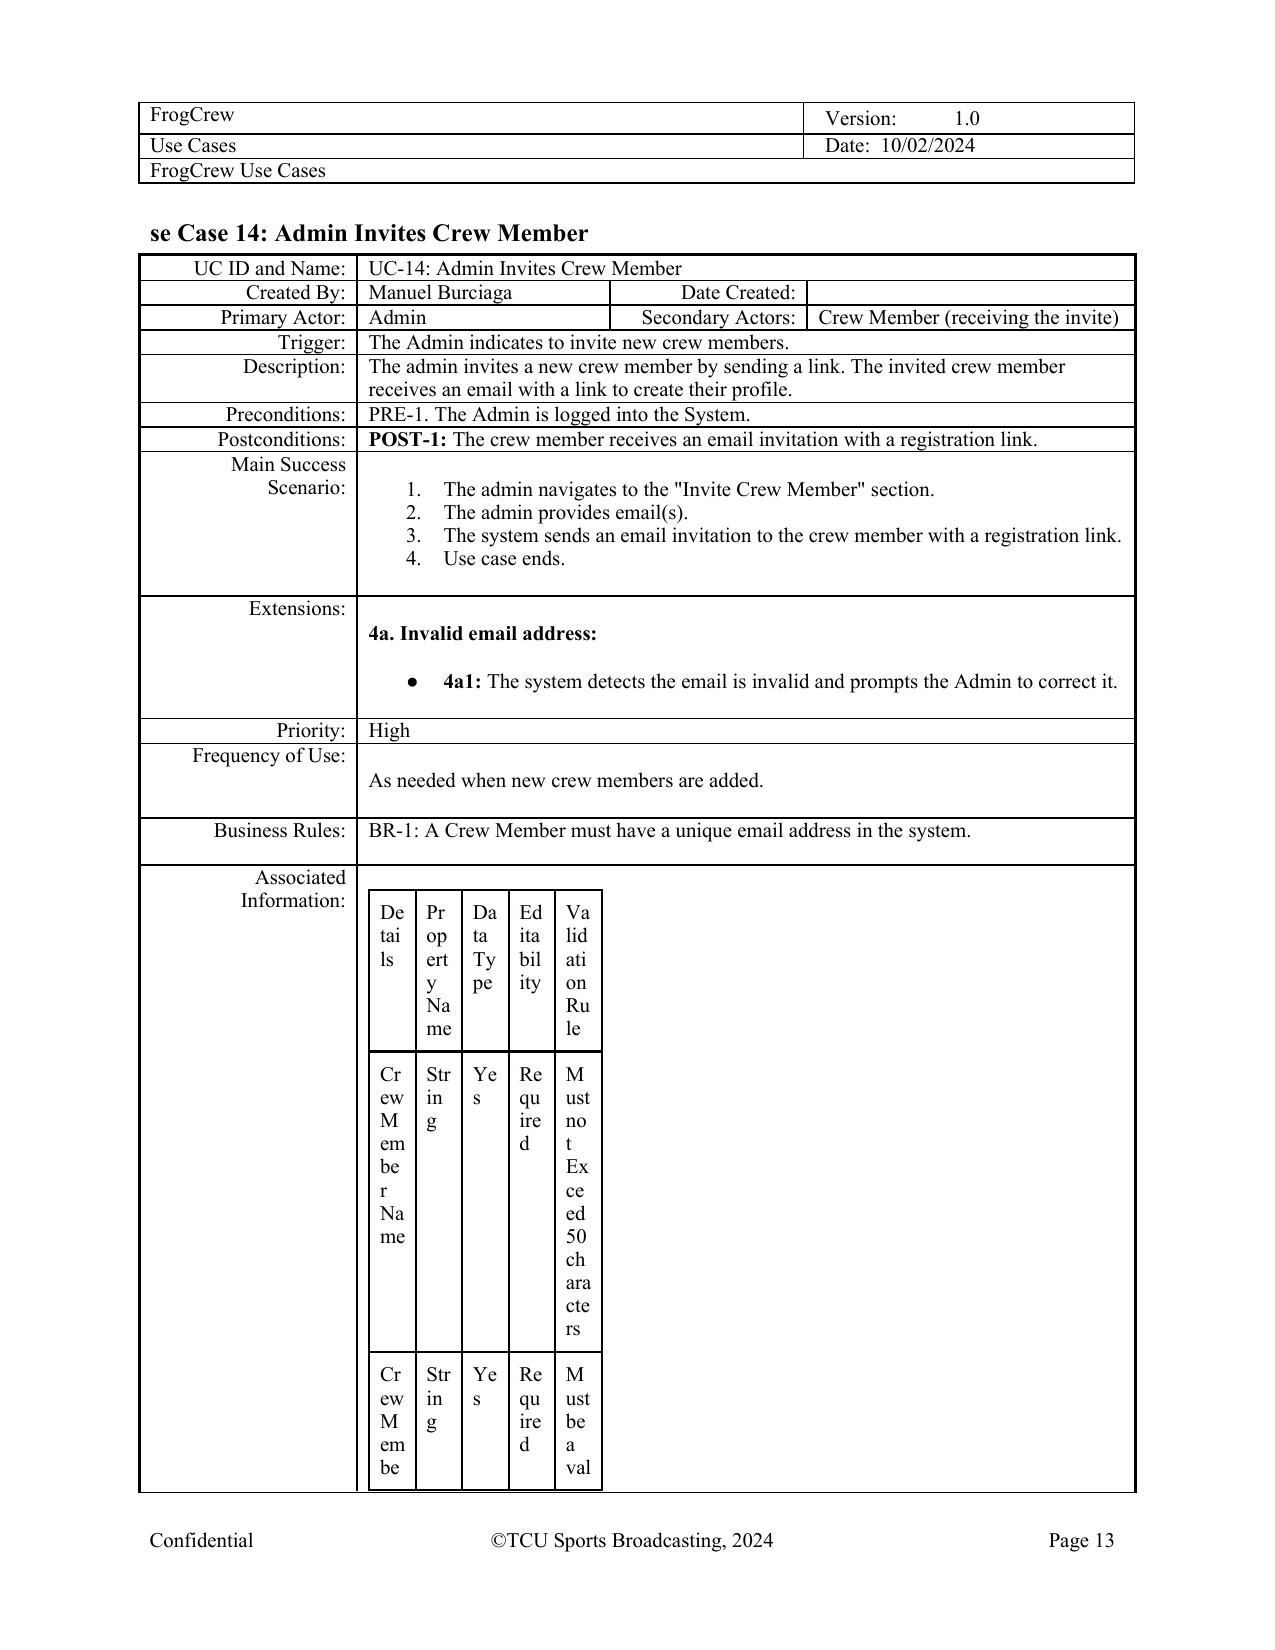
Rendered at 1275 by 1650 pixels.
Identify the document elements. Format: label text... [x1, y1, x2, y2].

table_cell Manuel Burciaga [358, 281, 609, 304]
table_header UC ID and Name: [141, 256, 356, 279]
table_cell Crew Member (receiving the invite) [808, 306, 1134, 329]
table_cell POST-1: The crew member receives an email invitation with a registration link. [358, 428, 1134, 451]
table_cell The Admin indicates to invite new crew members. [358, 331, 1134, 354]
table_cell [141, 866, 356, 1491]
table_cell Secondary Actors: [611, 306, 806, 329]
table_cell Business Rules: [141, 819, 356, 864]
table_header UC-14: Admin Invites Crew Member [358, 256, 1134, 279]
table_cell High [358, 719, 1134, 742]
table_cell [808, 281, 1134, 304]
table_cell The admin invites a new crew member by sending a link. The invited crew member receives an email with a link to create their profile. [358, 355, 1134, 401]
table_cell Trigger: [141, 331, 356, 354]
subtitle se Case 14: Admin Invites Crew Member [150, 219, 1125, 247]
table_cell Postconditions: [141, 428, 356, 451]
table_cell 4a. Invalid email address: 4a1: The system detects the email is invalid and prompts the Admin to correct it. [358, 597, 1134, 718]
table_cell Date Created: [611, 281, 806, 304]
table_cell Admin [358, 306, 609, 329]
table_cell Extensions: [141, 597, 356, 718]
table_cell BR-1: A Crew Member must have a unique email address in the system. [358, 819, 1134, 864]
table_cell Description: [141, 355, 356, 401]
table_cell As needed when new crew members are added. [358, 744, 1134, 817]
table_cell PRE-1. The Admin is logged into the System. [358, 403, 1134, 426]
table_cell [358, 866, 1134, 1491]
table_cell Primary Actor: [141, 306, 356, 329]
table_cell Created By: [141, 281, 356, 304]
table_cell The admin navigates to the "Invite Crew Member" section. The admin provides email(s). The system sends an email invitation to the crew member with a registration link. Use case ends. [358, 452, 1134, 595]
table_cell Preconditions: [141, 403, 356, 426]
table_cell Priority: [141, 719, 356, 742]
table_cell Frequency of Use: [141, 744, 356, 817]
table_cell Main Success Scenario: [141, 452, 356, 595]
